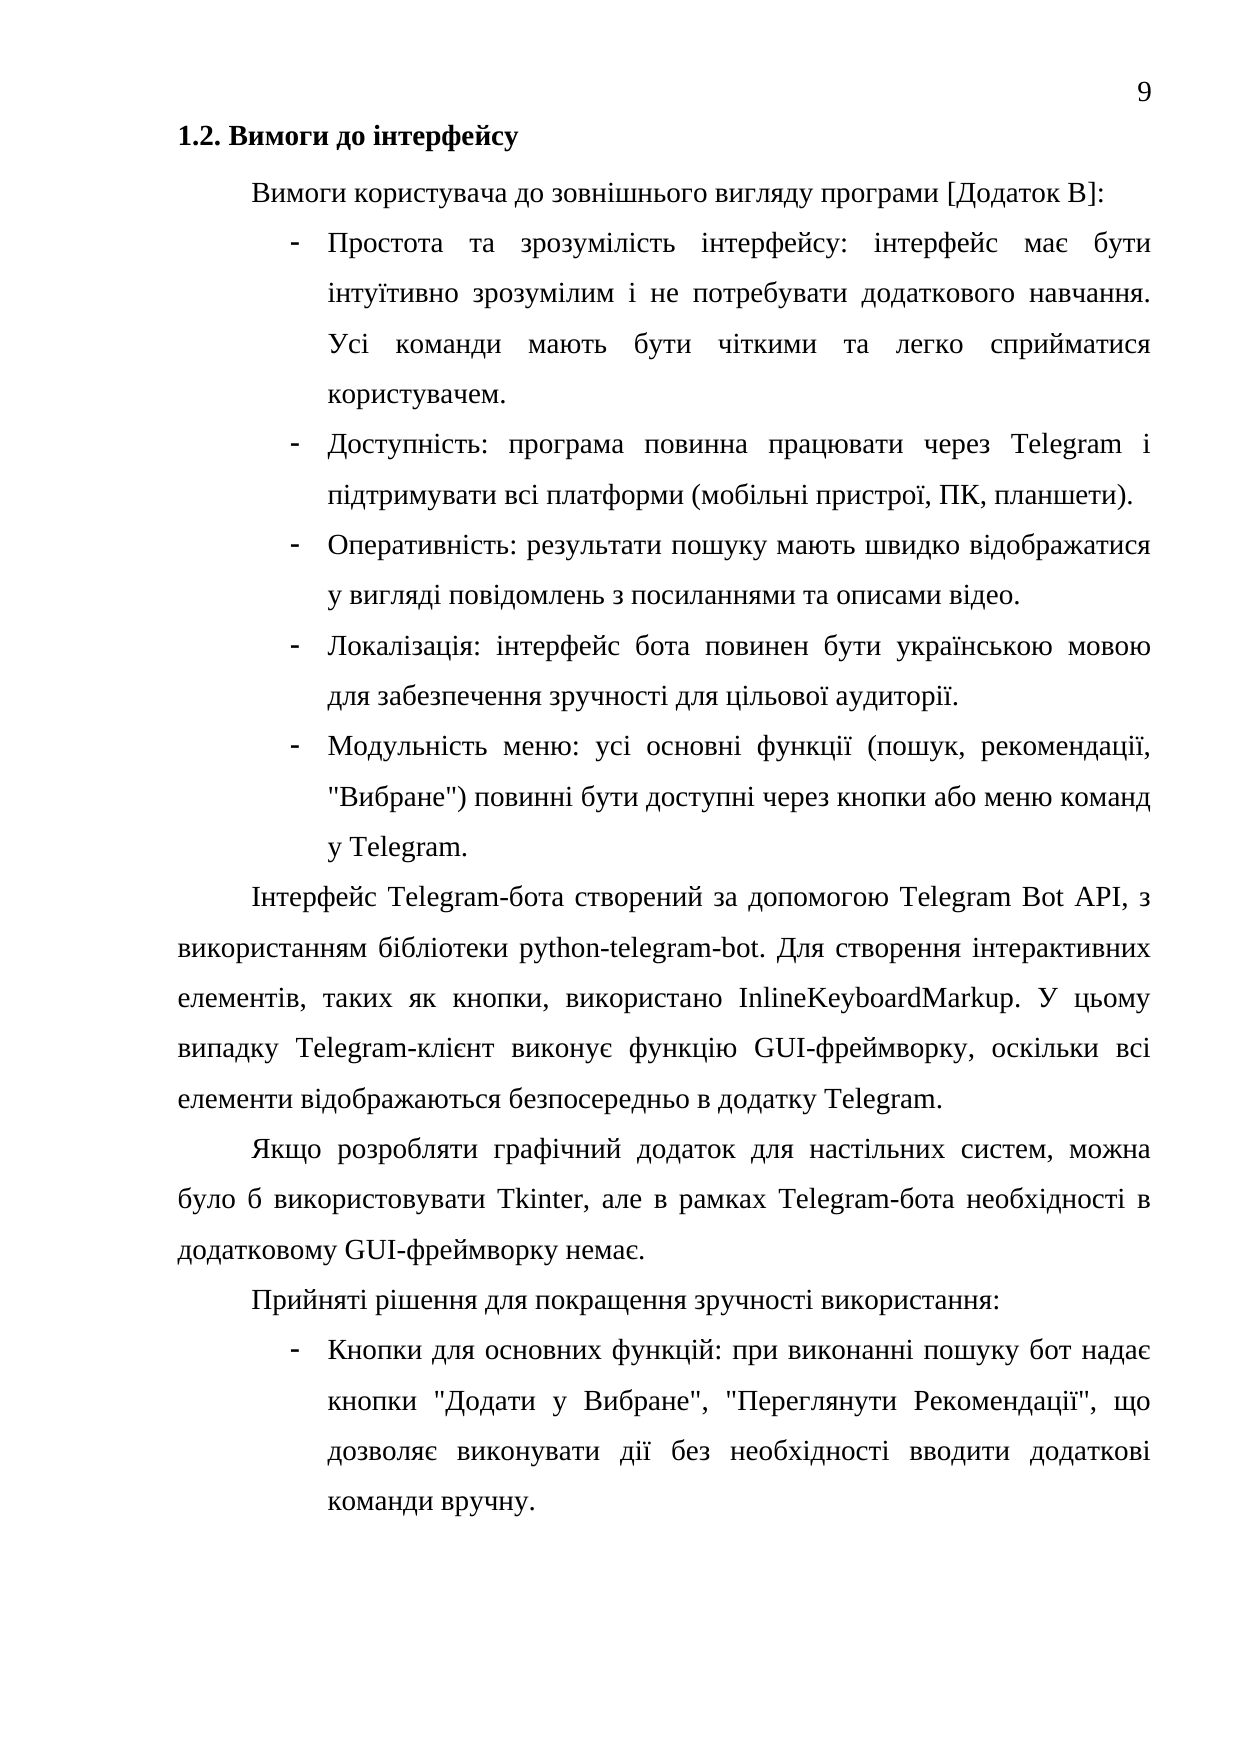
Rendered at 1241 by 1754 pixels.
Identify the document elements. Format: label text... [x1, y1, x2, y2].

list Доступність: програма повинна працювати через Telegram і підтримувати всі платформи (мобільні пристрої, ПК, планшети). [290, 426, 1152, 510]
list Модульність меню: усі основні функції (пошук, рекомендації, "Вибране") повинні бути доступні через кнопки або меню команд у Telegram. [290, 728, 1152, 863]
subtitle 1.2. Вимоги до інтерфейсу [177, 118, 1152, 152]
list Кнопки для основних функцій: при виконанні пошуку бот надає кнопки "Додати у Вибране", "Переглянути Рекомендації", що дозволяє виконувати дії без необхідності вводити додаткові команди вручну. [290, 1332, 1152, 1517]
list Оперативність: результати пошуку мають швидко відображатися у вигляді повідомлень з посиланнями та описами відео. [290, 527, 1152, 611]
text Інтерфейс Telegram-бота створений за допомогою Telegram Bot API, з використанням бібліотеки python-telegram-bot. Для створення інтерактивних елементів, таких як кнопки, використано InlineKeyboardMarkup. У цьому випадку Telegram-клієнт виконує функцію GUI-фреймворку, оскільки всі елементи відображаються безпосередньо в додатку Telegram. [177, 879, 1152, 1114]
list Локалізація: інтерфейс бота повинен бути українською мовою для забезпечення зручності для цільової аудиторії. [290, 628, 1152, 712]
text Вимоги користувача до зовнішнього вигляду програми [Додаток В]: [177, 175, 1152, 208]
list Простота та зрозумілість інтерфейсу: інтерфейс має бути інтуїтивно зрозумілим і не потребувати додаткового навчання. Усі команди мають бути чіткими та легко сприйматися користувачем. [290, 225, 1152, 409]
text Прийняті рішення для покращення зручності використання: [177, 1282, 1152, 1316]
text Якщо розробляти графічний додаток для настільних систем, можна було б використовувати Tkinter, але в рамках Telegram-бота необхідності в додатковому GUI-фреймворку немає. [177, 1131, 1152, 1265]
